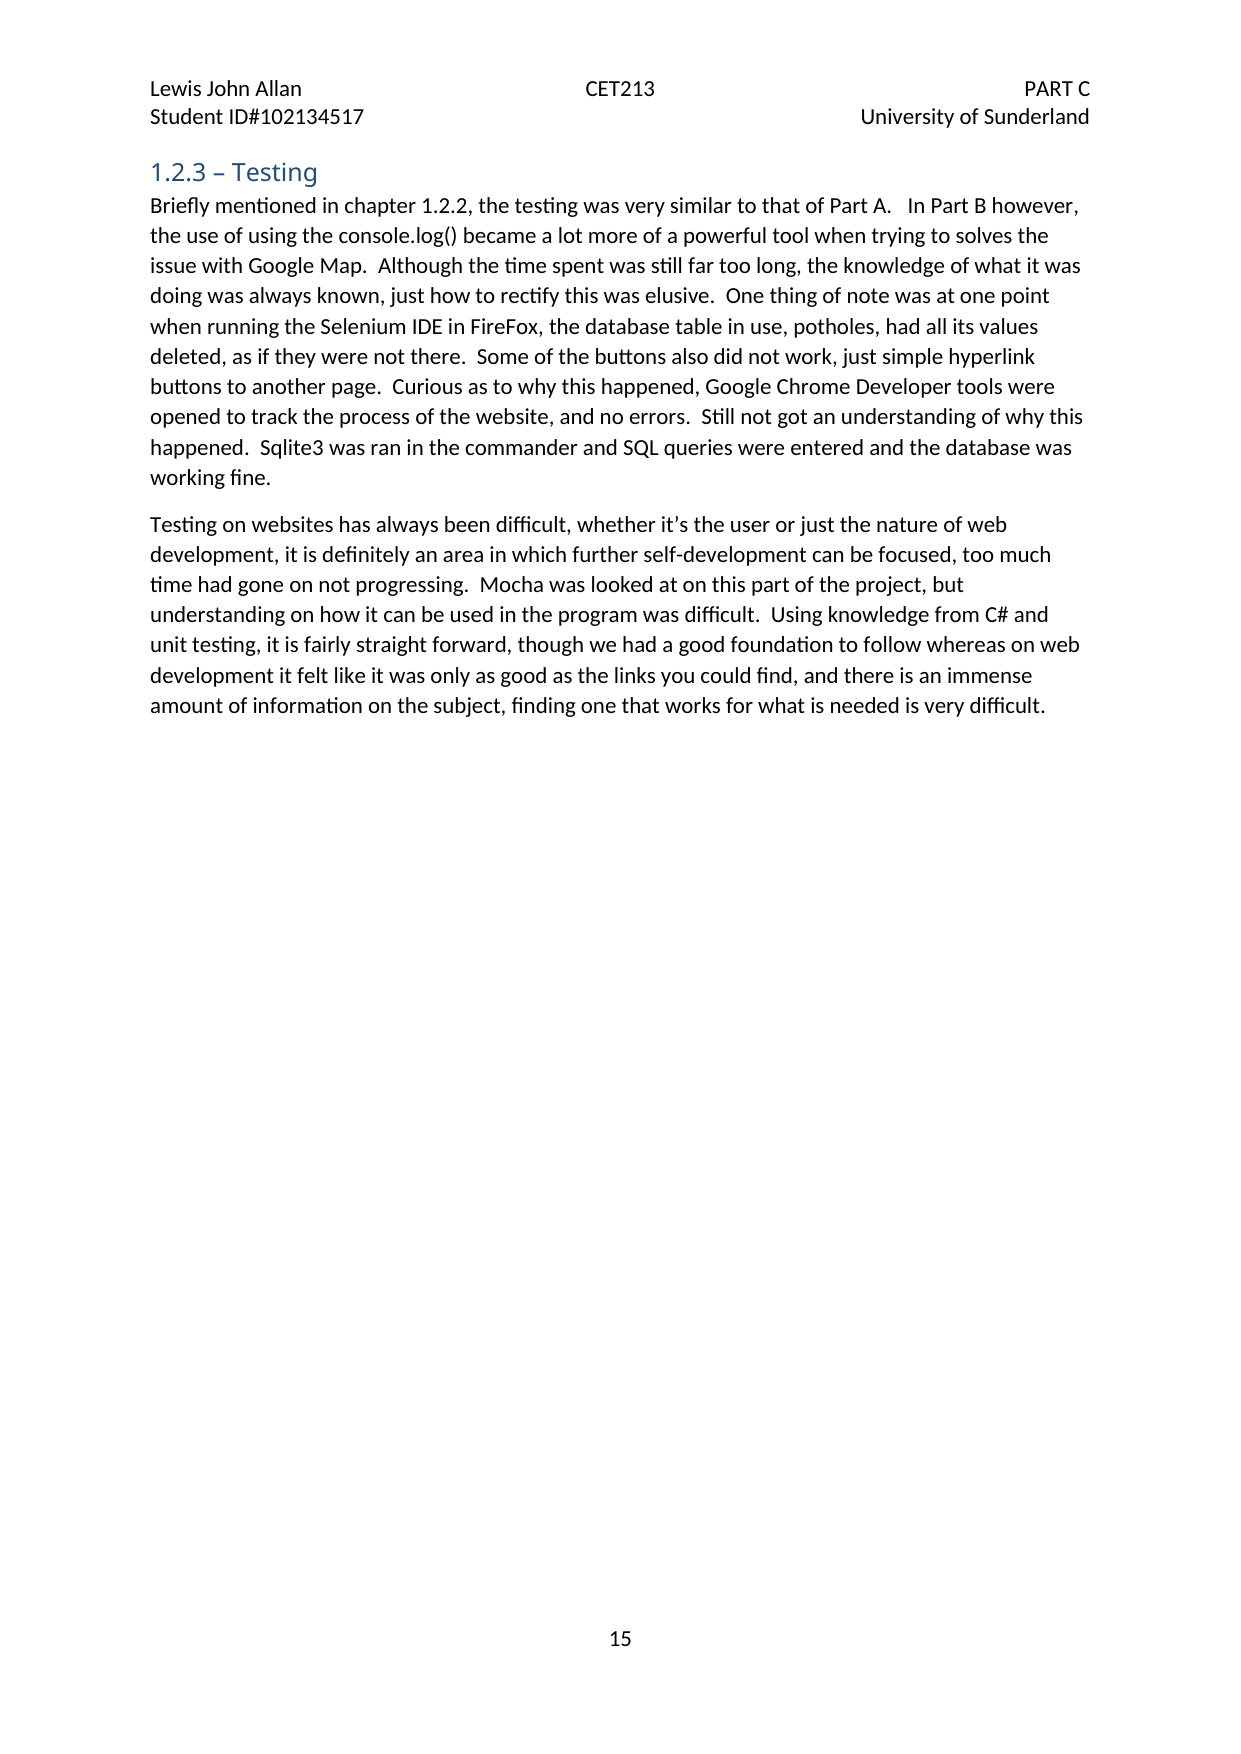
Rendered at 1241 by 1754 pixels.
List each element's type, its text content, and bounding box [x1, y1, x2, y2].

subtitle 1.2.3 – Testing [150, 154, 1090, 188]
text Briefly mentioned in chapter 1.2.2, the testing was very similar to that of Part A. In Part B however, the use of using the console.log() became a lot more of a powerful tool when trying to solves the issue with Google Map. Although the time spent was still far too long, the knowledge of what it was doing was always known, just how to rectify this was elusive. One thing of note was at one point when running the Selenium IDE in FireFox, the database table in use, potholes, had all its values deleted, as if they were not there. Some of the buttons also did not work, just simple hyperlink buttons to another page. Curious as to why this happened, Google Chrome Developer tools were opened to track the process of the website, and no errors. Still not got an understanding of why this happened. Sqlite3 was ran in the commander and SQL queries were entered and the database was working fine. [150, 191, 1090, 491]
text Testing on websites has always been difficult, whether it’s the user or just the nature of web development, it is definitely an area in which further self-development can be focused, too much time had gone on not progressing. Mocha was looked at on this part of the project, but understanding on how it can be used in the program was difficult. Using knowledge from C# and unit testing, it is fairly straight forward, though we had a good foundation to follow whereas on web development it felt like it was only as good as the links you could find, and there is an immense amount of information on the subject, finding one that works for what is needed is very difficult. [150, 510, 1090, 719]
